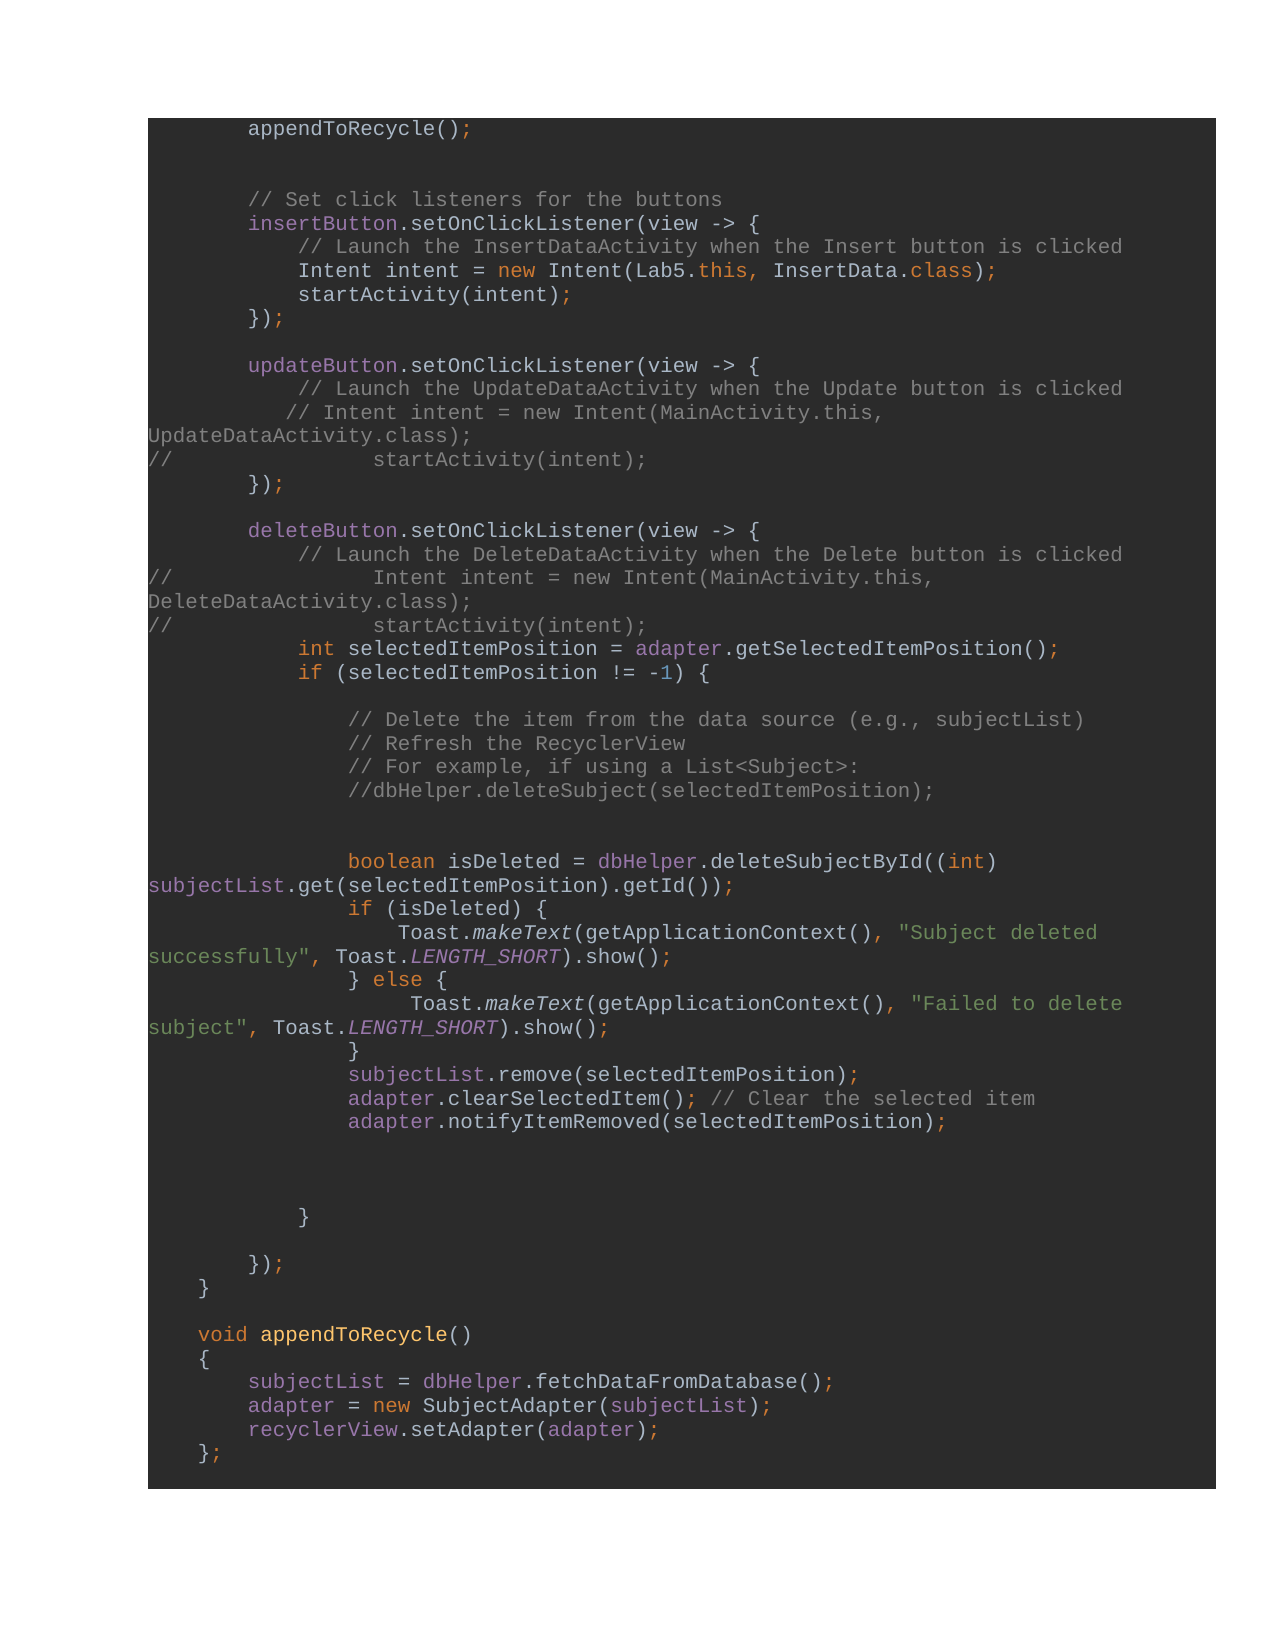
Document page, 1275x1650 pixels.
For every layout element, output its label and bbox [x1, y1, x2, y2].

text [148, 118, 1216, 1489]
